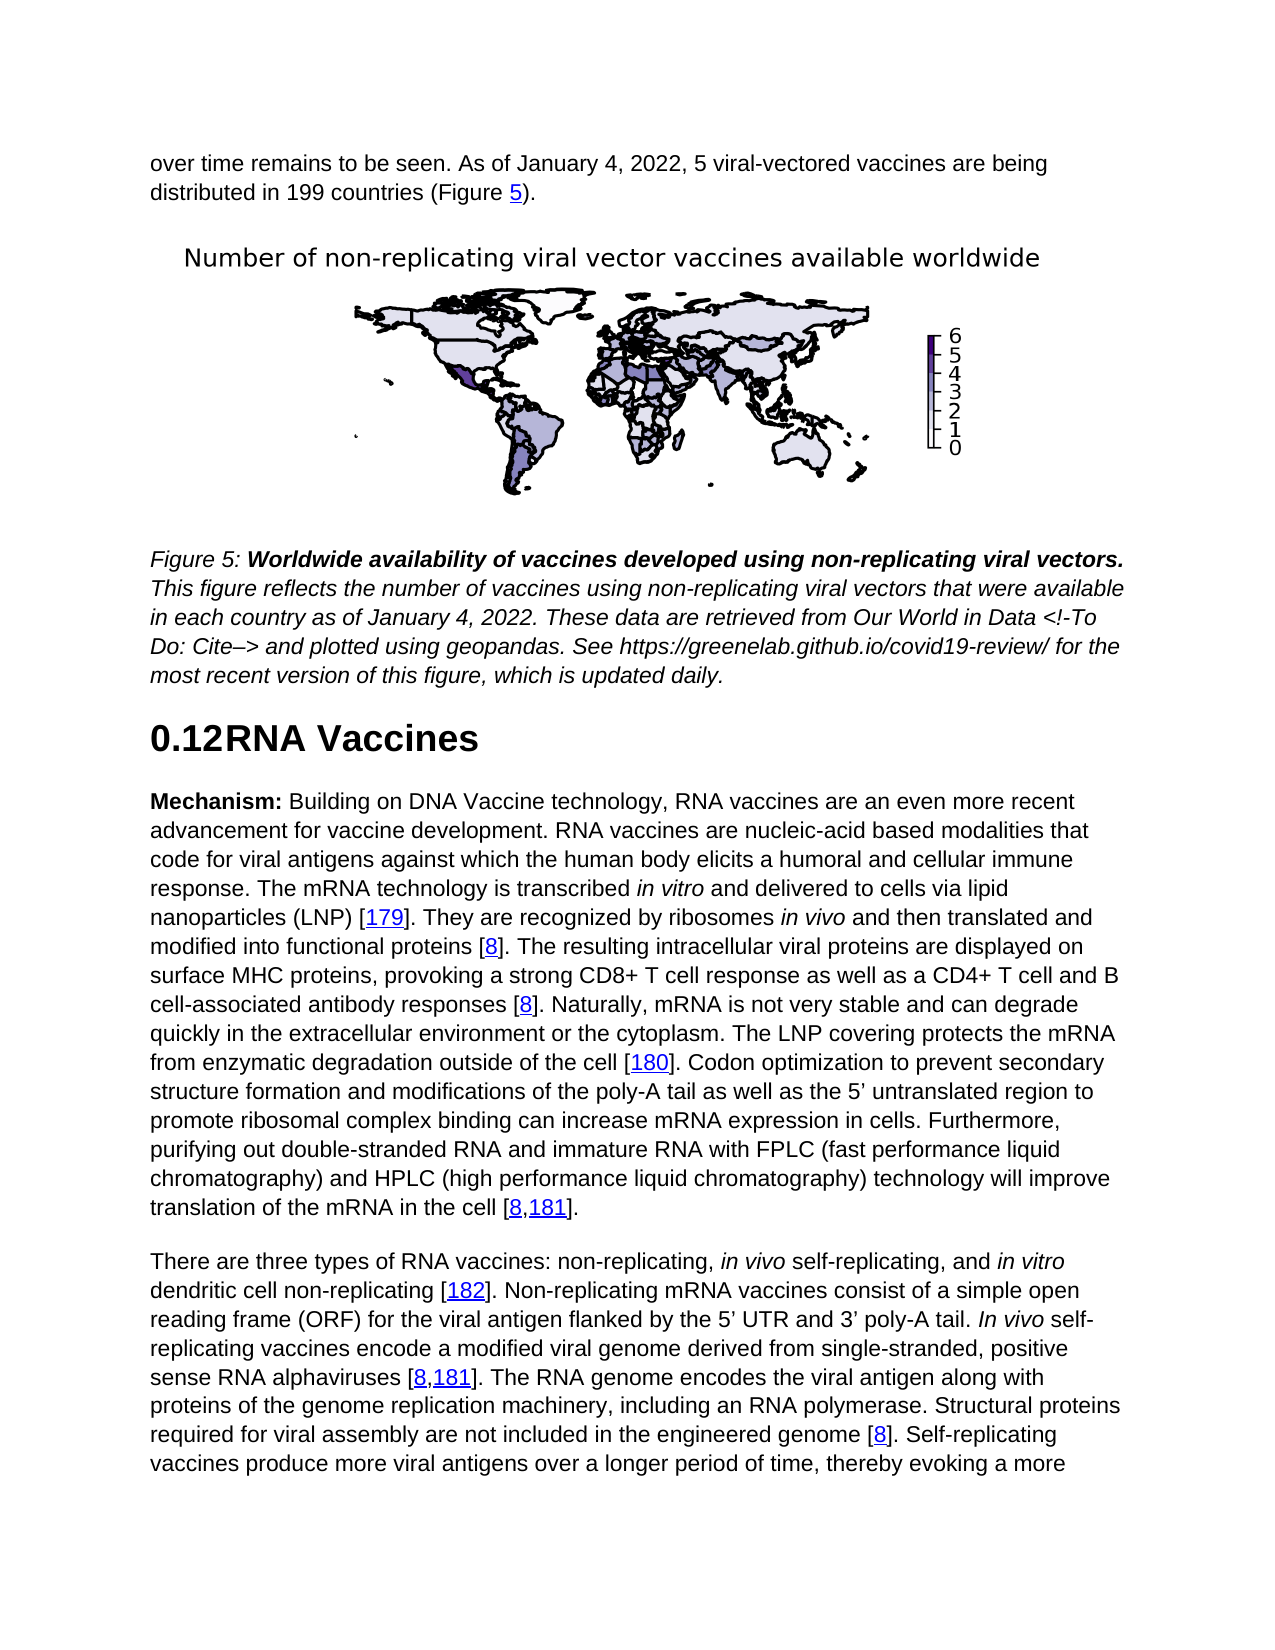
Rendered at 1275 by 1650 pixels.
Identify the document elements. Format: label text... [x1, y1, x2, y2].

text Figure 5: Worldwide availability of vaccines developed using non-replicating viral vectors. This figure reflects the number of vaccines using non-replicating viral vectors that were available in each country as of January 4, 2022. These data are retrieved from Our World in Data <!-To Do: Cite–> and plotted using geopandas. See https://greenelab.github.io/covid19-review/ for the most recent version of this figure, which is updated daily. [150, 546, 1125, 688]
picture [168, 232, 1055, 519]
subtitle 0.12 RNA Vaccines [150, 716, 1125, 759]
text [150, 150, 1125, 205]
text Mechanism: Building on DNA Vaccine technology, RNA vaccines are an even more recent advancement for vaccine development. RNA vaccines are nucleic-acid based modalities that code for viral antigens against which the human body elicits a humoral and cellular immune response. The mRNA technology is transcribed in vitro and delivered to cells via lipid nanoparticles (LNP) [179]. They are recognized by ribosomes in vivo and then translated and modified into functional proteins [8]. The resulting intracellular viral proteins are displayed on surface MHC proteins, provoking a strong CD8+ T cell response as well as a CD4+ T cell and B cell-associated antibody responses [8]. Naturally, mRNA is not very stable and can degrade quickly in the extracellular environment or the cytoplasm. The LNP covering protects the mRNA from enzymatic degradation outside of the cell [180]. Codon optimization to prevent secondary structure formation and modifications of the poly-A tail as well as the 5’ untranslated region to promote ribosomal complex binding can increase mRNA expression in cells. Furthermore, purifying out double-stranded RNA and immature RNA with FPLC (fast performance liquid chromatography) and HPLC (high performance liquid chromatography) technology will improve translation of the mRNA in the cell [8,181]. [150, 788, 1125, 1220]
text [150, 1248, 1125, 1477]
